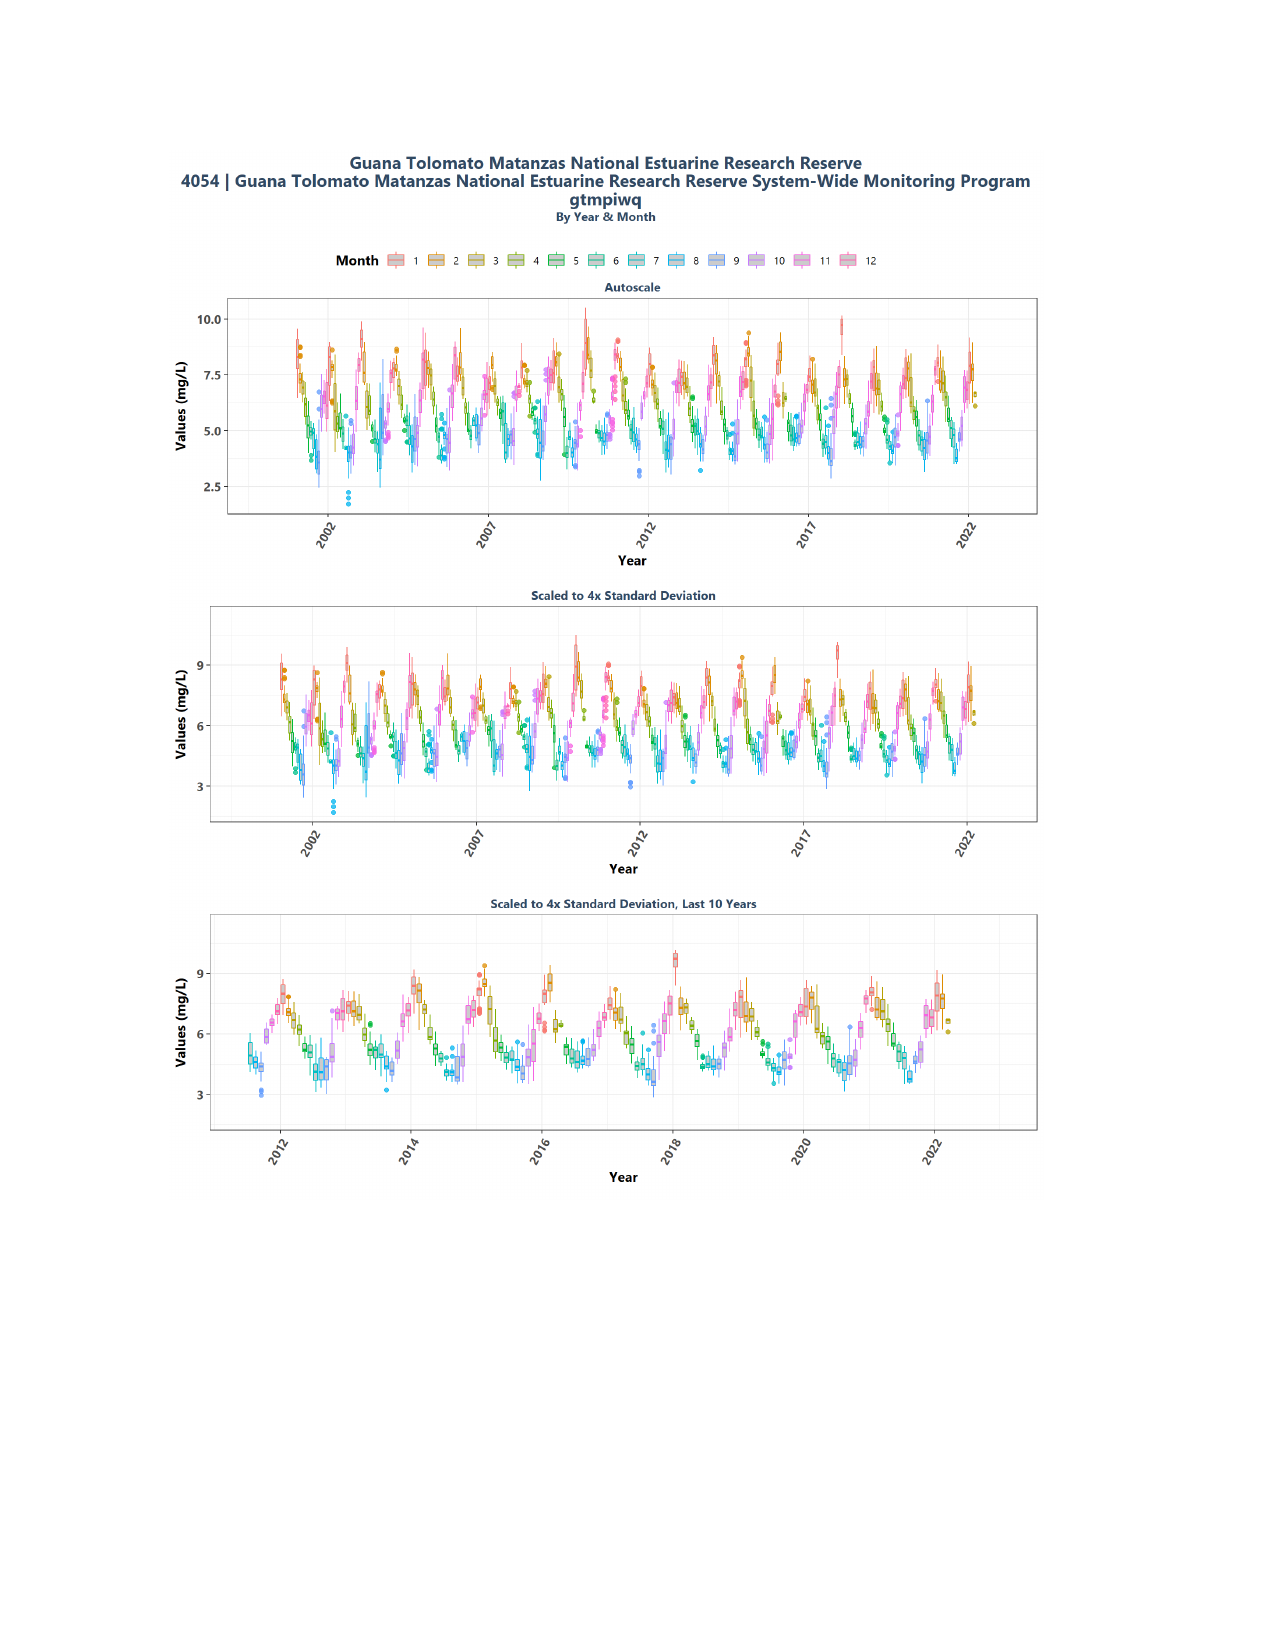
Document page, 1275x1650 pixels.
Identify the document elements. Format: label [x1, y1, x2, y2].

picture [168, 150, 1044, 1200]
